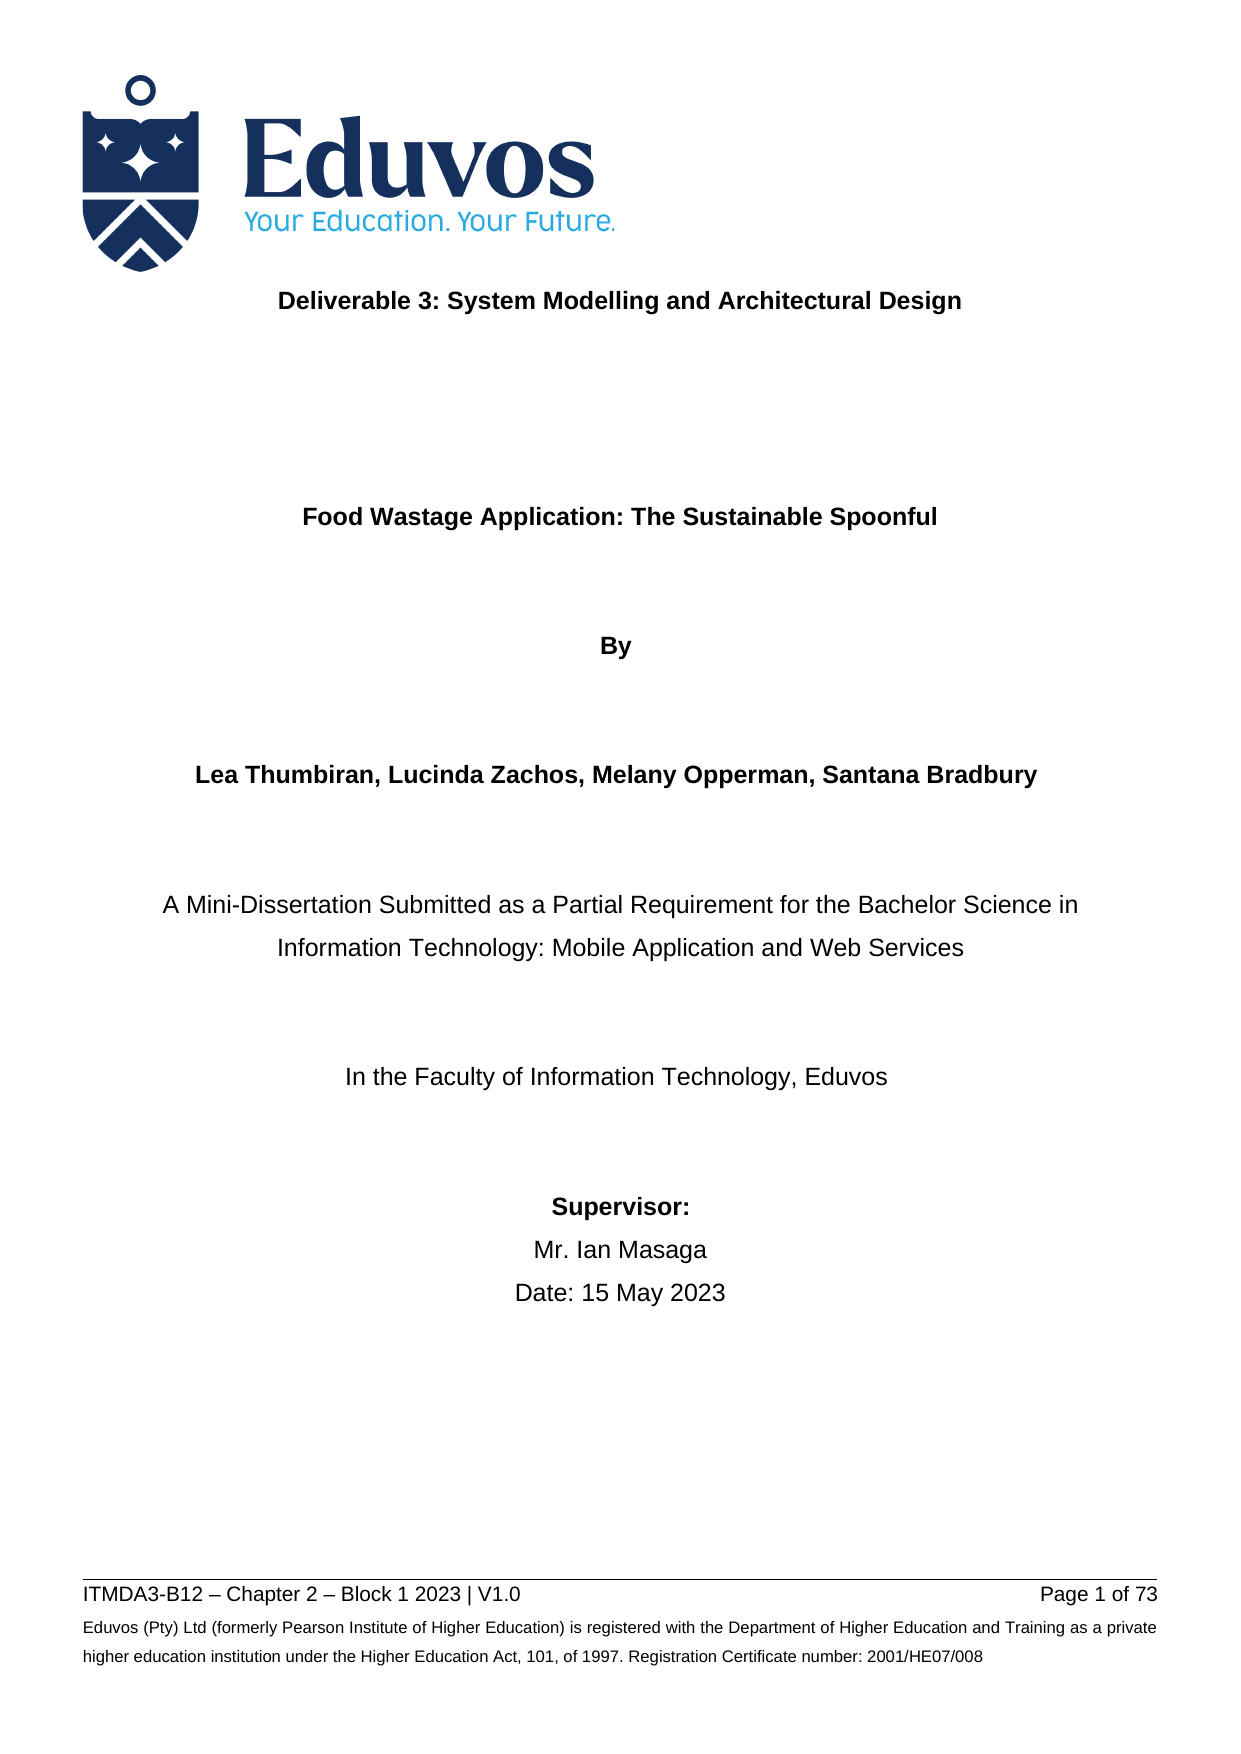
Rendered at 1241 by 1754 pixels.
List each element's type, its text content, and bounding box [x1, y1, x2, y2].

text Supervisor: [83, 1192, 1159, 1220]
text Mr. Ian Masaga [83, 1235, 1157, 1263]
text Food Wastage Application: The Sustainable Spoonful [83, 502, 1157, 530]
text A Mini-Dissertation Submitted as a Partial Requirement for the Bachelor Science in Information Technology: Mobile Application and Web Services [97, 890, 1144, 962]
text By [83, 631, 1148, 660]
text In the Faculty of Information Technology, Eduvos [83, 1062, 1151, 1091]
text Date: 15 May 2023 [83, 1278, 1157, 1307]
text Lea Thumbiran, Lucinda Zachos, Melany Opperman, Santana Bradbury [83, 760, 1151, 789]
picture [82, 75, 615, 272]
text Deliverable 3: System Modelling and Architectural Design [83, 117, 1157, 315]
